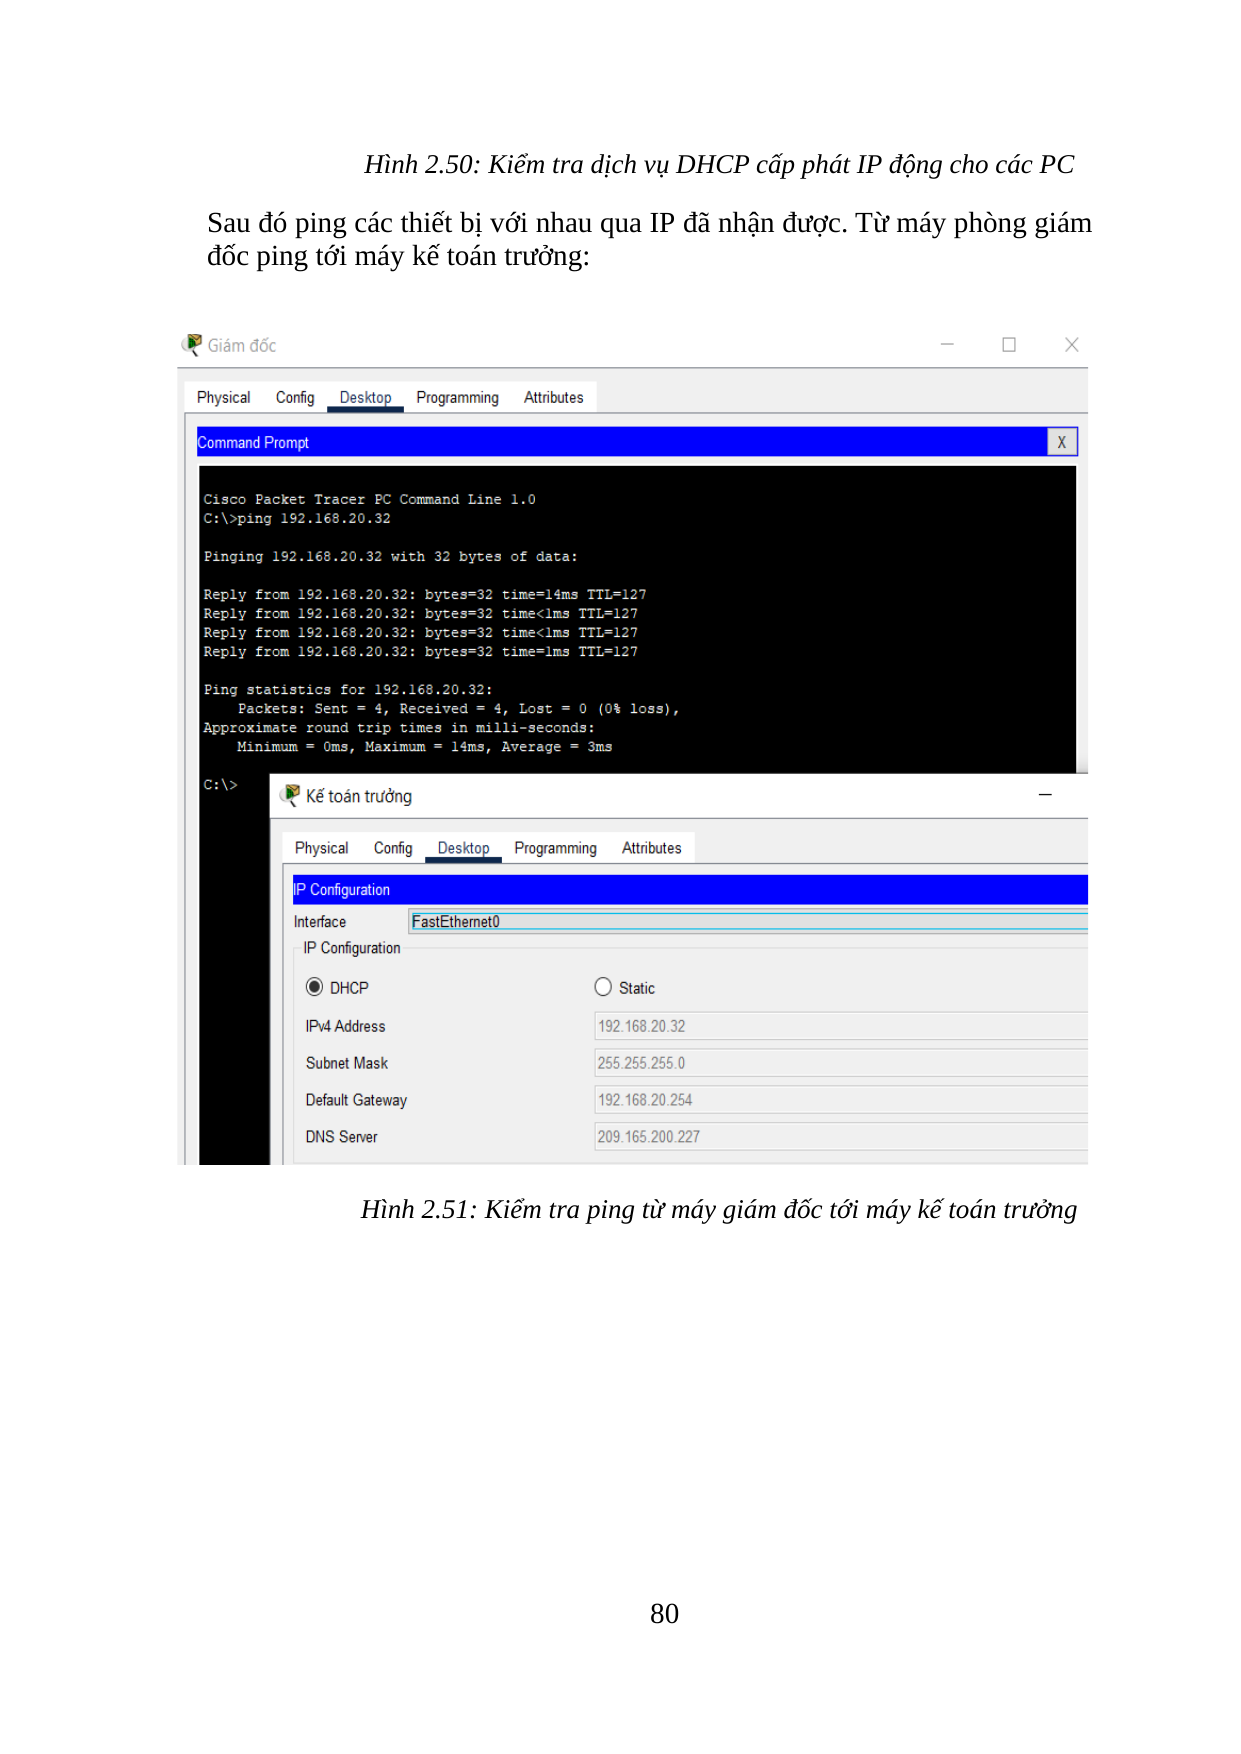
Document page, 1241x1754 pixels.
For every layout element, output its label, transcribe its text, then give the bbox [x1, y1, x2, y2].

text Hình 2.50: Kiểm tra dịch vụ DHCP cấp phát IP động cho các PC [319, 148, 1122, 179]
picture [177, 334, 1089, 1165]
text Sau đó ping các thiết bị với nhau qua IP đã nhận được. Từ máy phòng giám đốc ping tới máy kế toán trưởng: [207, 205, 1093, 272]
